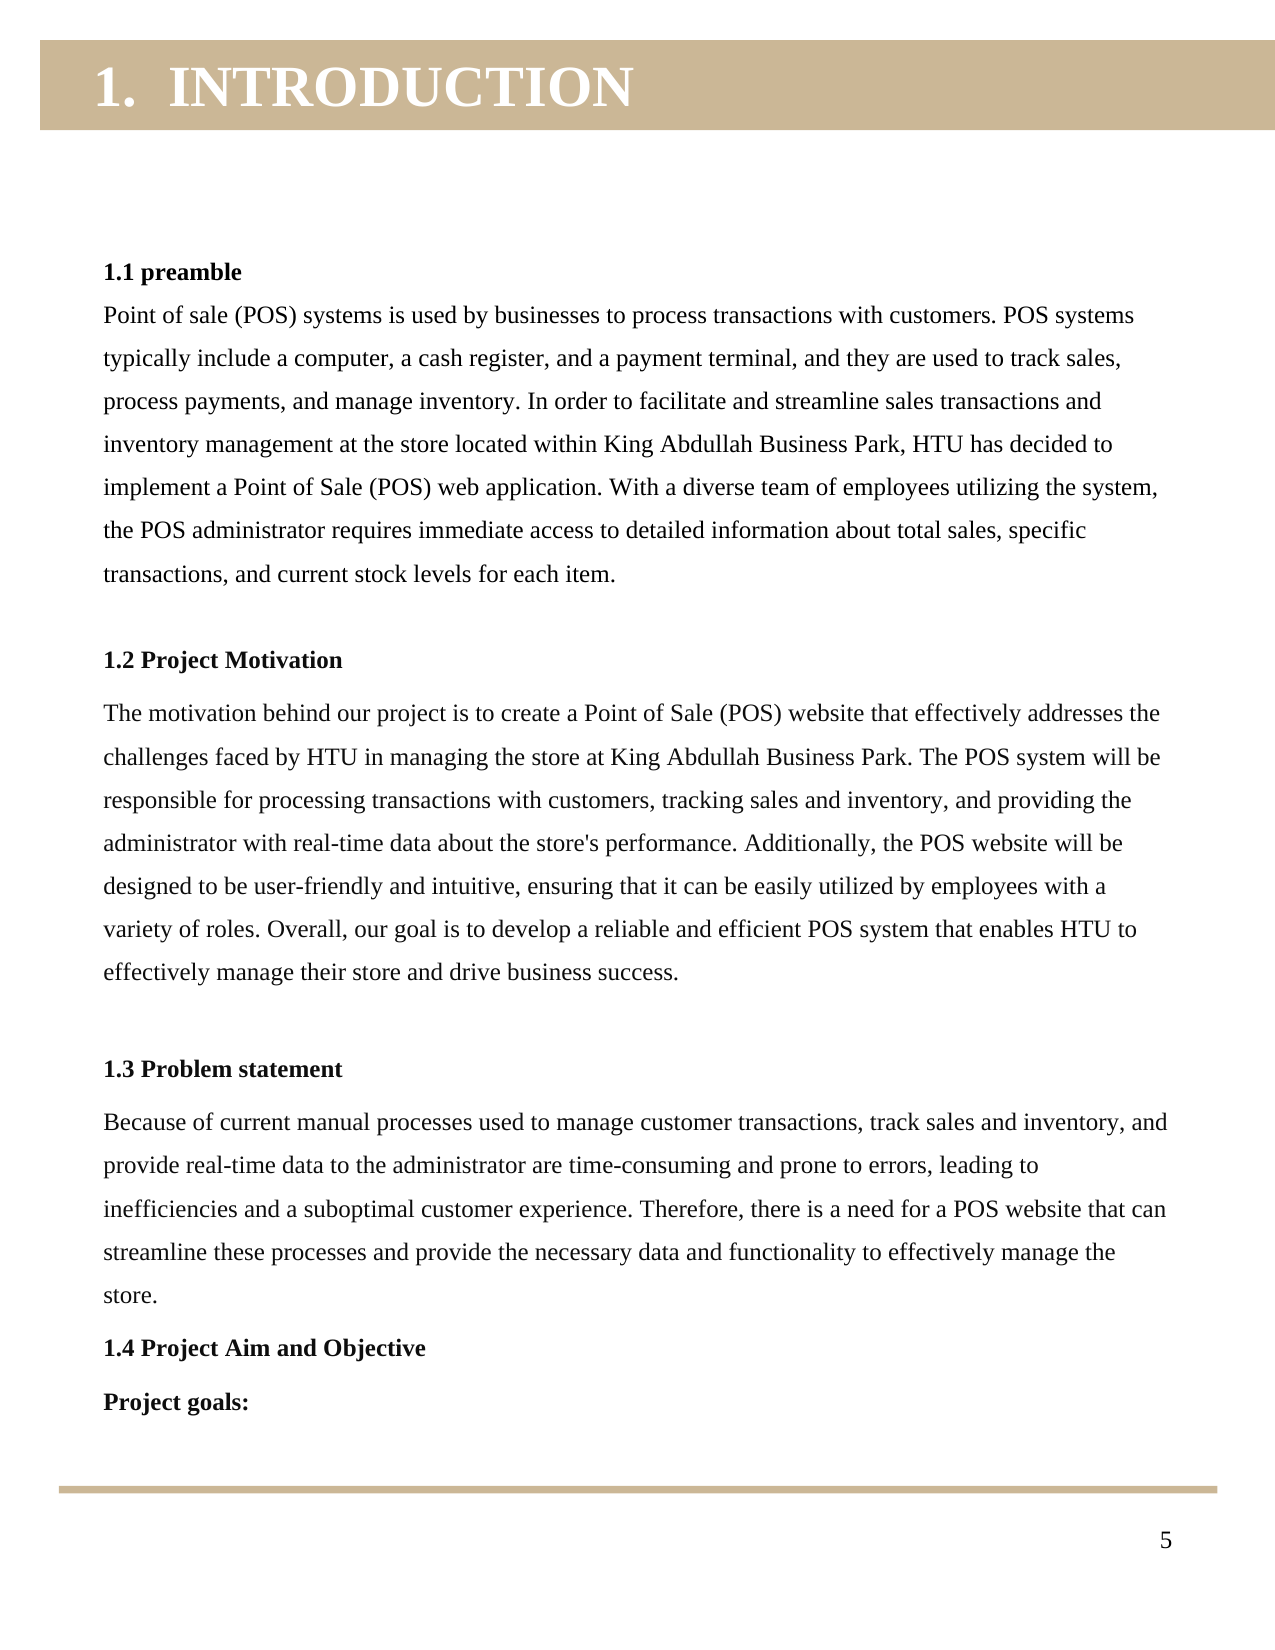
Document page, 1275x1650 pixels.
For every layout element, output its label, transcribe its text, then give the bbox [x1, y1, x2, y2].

text 1.3 Problem statement [103, 1054, 1172, 1083]
text 1.2 Project Motivation [103, 645, 1172, 674]
text Because of current manual processes used to manage customer transactions, track sales and inventory, and provide real-time data to the administrator are time-consuming and prone to errors, leading to inefficiencies and a suboptimal customer experience. Therefore, there is a need for a POS website that can streamline these processes and provide the necessary data and functionality to effectively manage the store. [103, 1107, 1172, 1309]
text 1.1 preamble [103, 257, 1172, 286]
text Point of sale (POS) systems is used by businesses to process transactions with customers. POS systems typically include a computer, a cash register, and a payment terminal, and they are used to track sales, process payments, and manage inventory. In order to facilitate and streamline sales transactions and inventory management at the store located within King Abdullah Business Park, HTU has decided to implement a Point of Sale (POS) web application. With a diverse team of employees utilizing the system, the POS administrator requires immediate access to detailed information about total sales, specific transactions, and current stock levels for each item. [103, 300, 1172, 587]
text 1.4 Project Aim and Objective [103, 1333, 1172, 1362]
text Project goals: [103, 1387, 1172, 1416]
text The motivation behind our project is to create a Point of Sale (POS) website that effectively addresses the challenges faced by HTU in managing the store at King Abdullah Business Park. The POS system will be responsible for processing transactions with customers, tracking sales and inventory, and providing the administrator with real-time data about the store's performance. Additionally, the POS website will be designed to be user-friendly and intuitive, ensuring that it can be easily utilized by employees with a variety of roles. Overall, our goal is to develop a reliable and efficient POS system that enables HTU to effectively manage their store and drive business success. [103, 698, 1172, 986]
